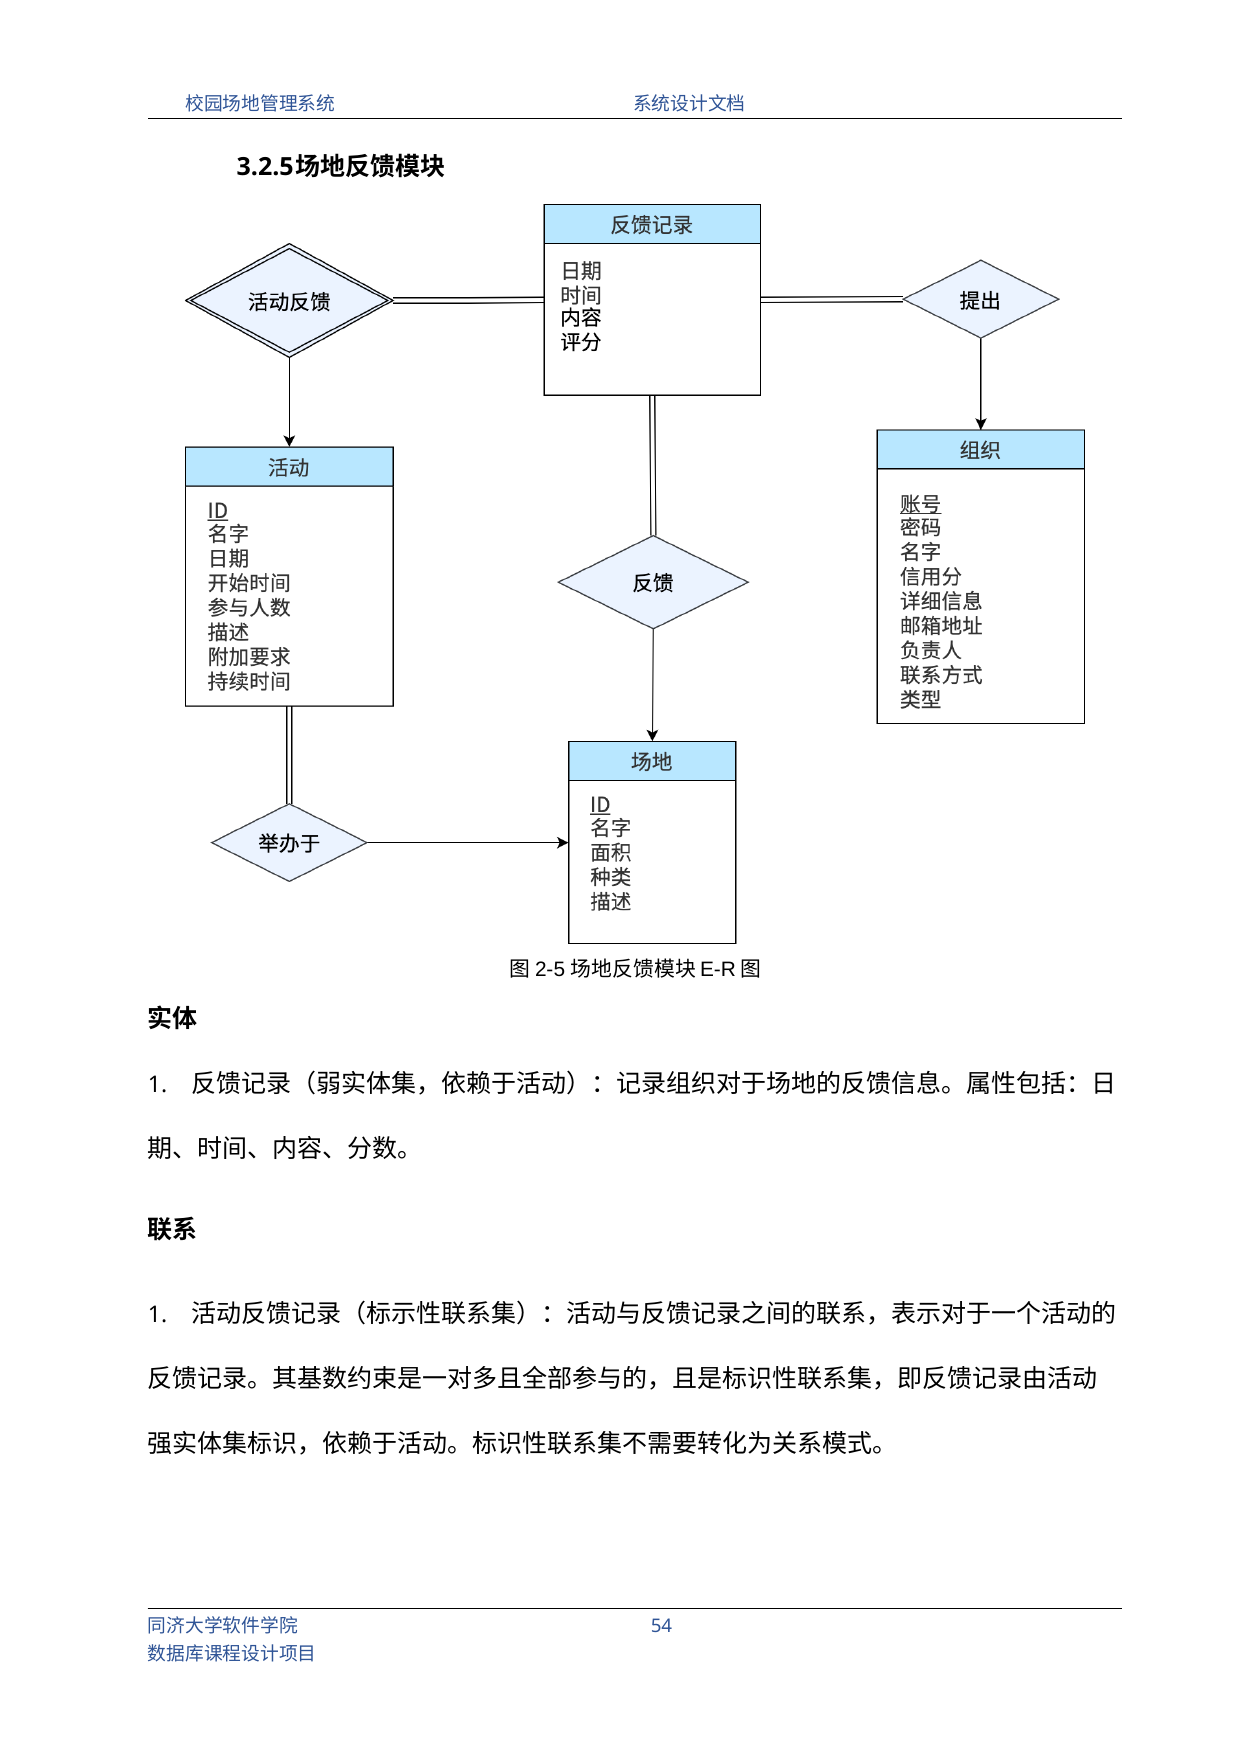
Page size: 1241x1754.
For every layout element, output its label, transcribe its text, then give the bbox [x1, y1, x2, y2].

text 实体 [148, 984, 1122, 1049]
picture [184, 203, 1085, 944]
list 反馈记录（弱实体集，依赖于活动）：记录组织对于场地的反馈信息。属性包括：日期、时间、内容、分数。 [148, 1049, 1122, 1179]
subtitle 场地反馈模块 [236, 132, 1122, 197]
text 联系 [148, 1195, 1122, 1260]
text 图 2-5 场地反馈模块E-R图 [148, 951, 1122, 984]
list 活动反馈记录（标示性联系集）：活动与反馈记录之间的联系，表示对于一个活动的反馈记录。其基数约束是一对多且全部参与的，且是标识性联系集，即反馈记录由活动强实体集标识，依赖于活动。标识性联系集不需要转化为关系模式。 [148, 1279, 1122, 1474]
